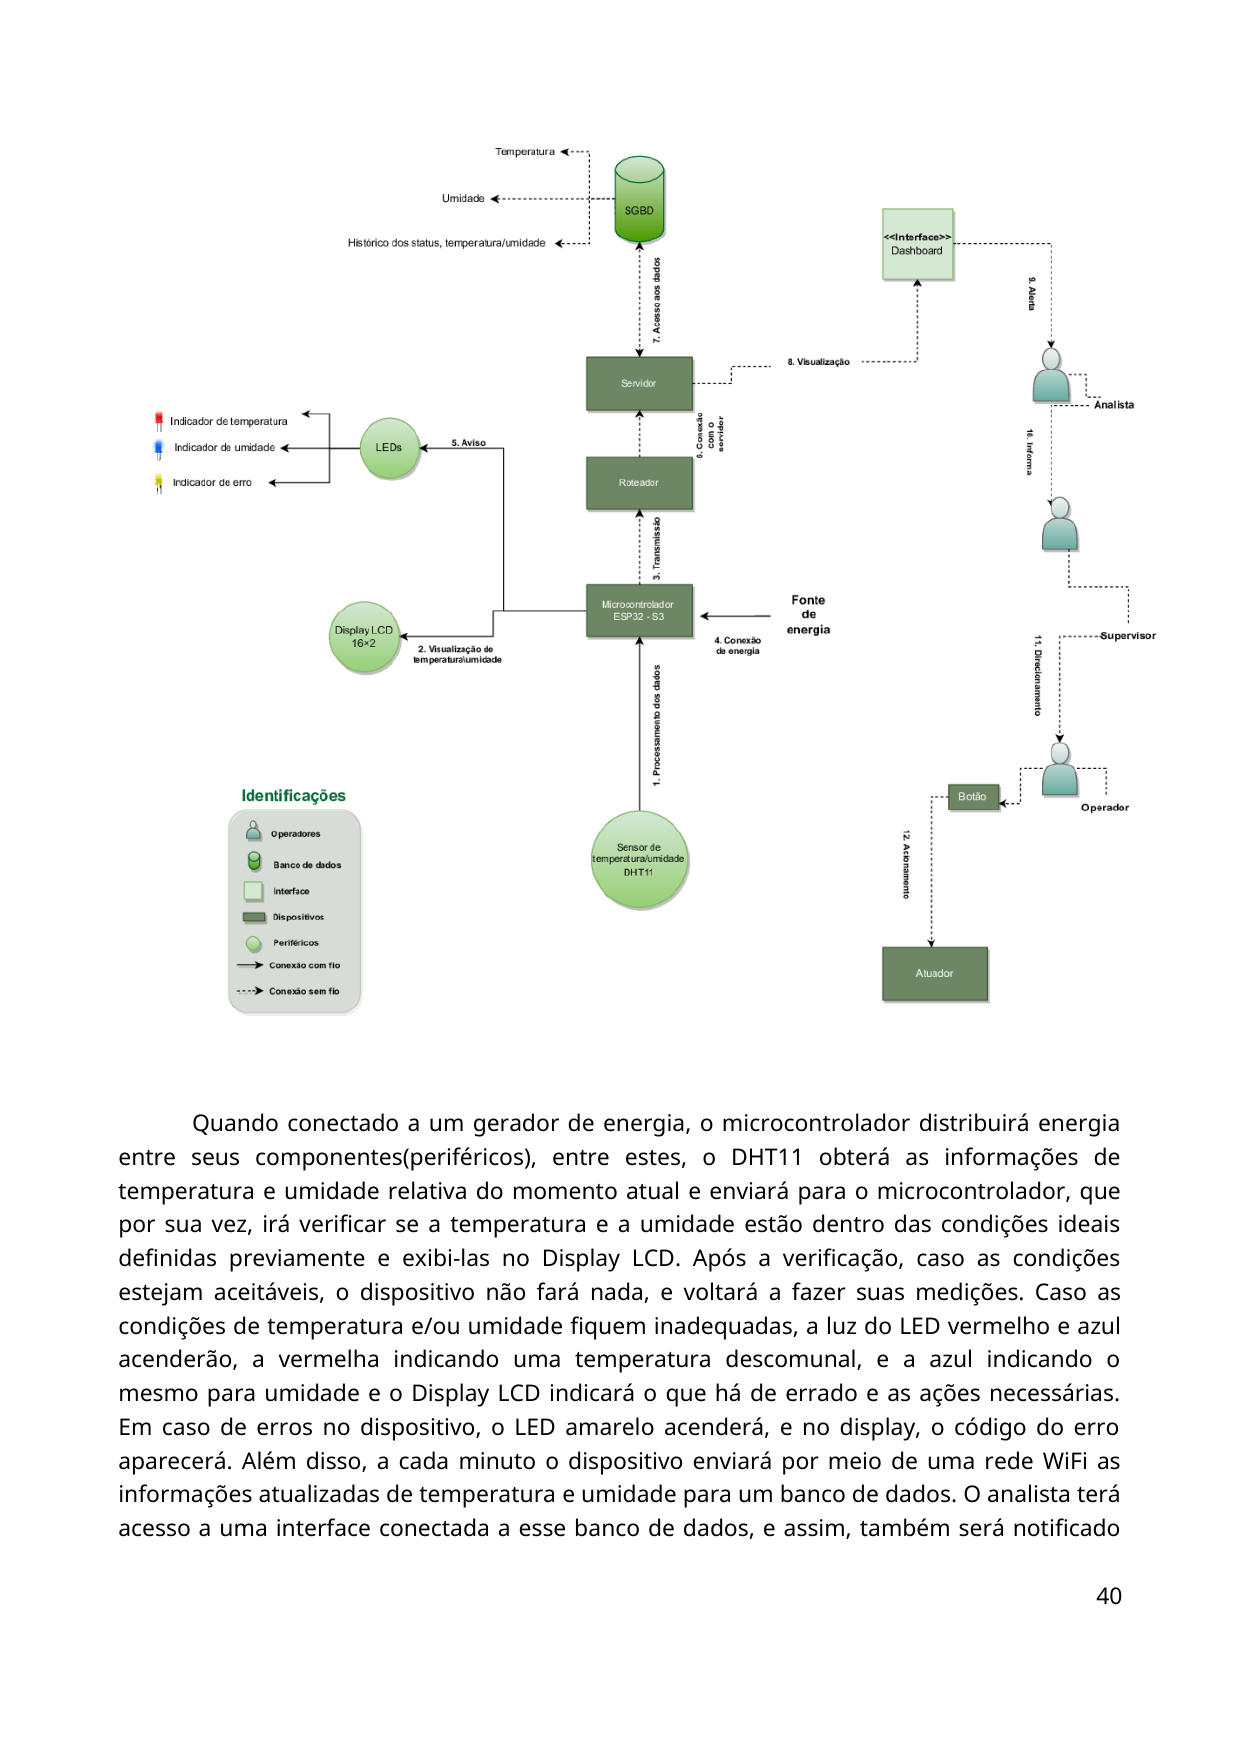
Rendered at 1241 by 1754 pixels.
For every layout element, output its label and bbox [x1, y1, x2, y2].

picture [118, 123, 1195, 1088]
